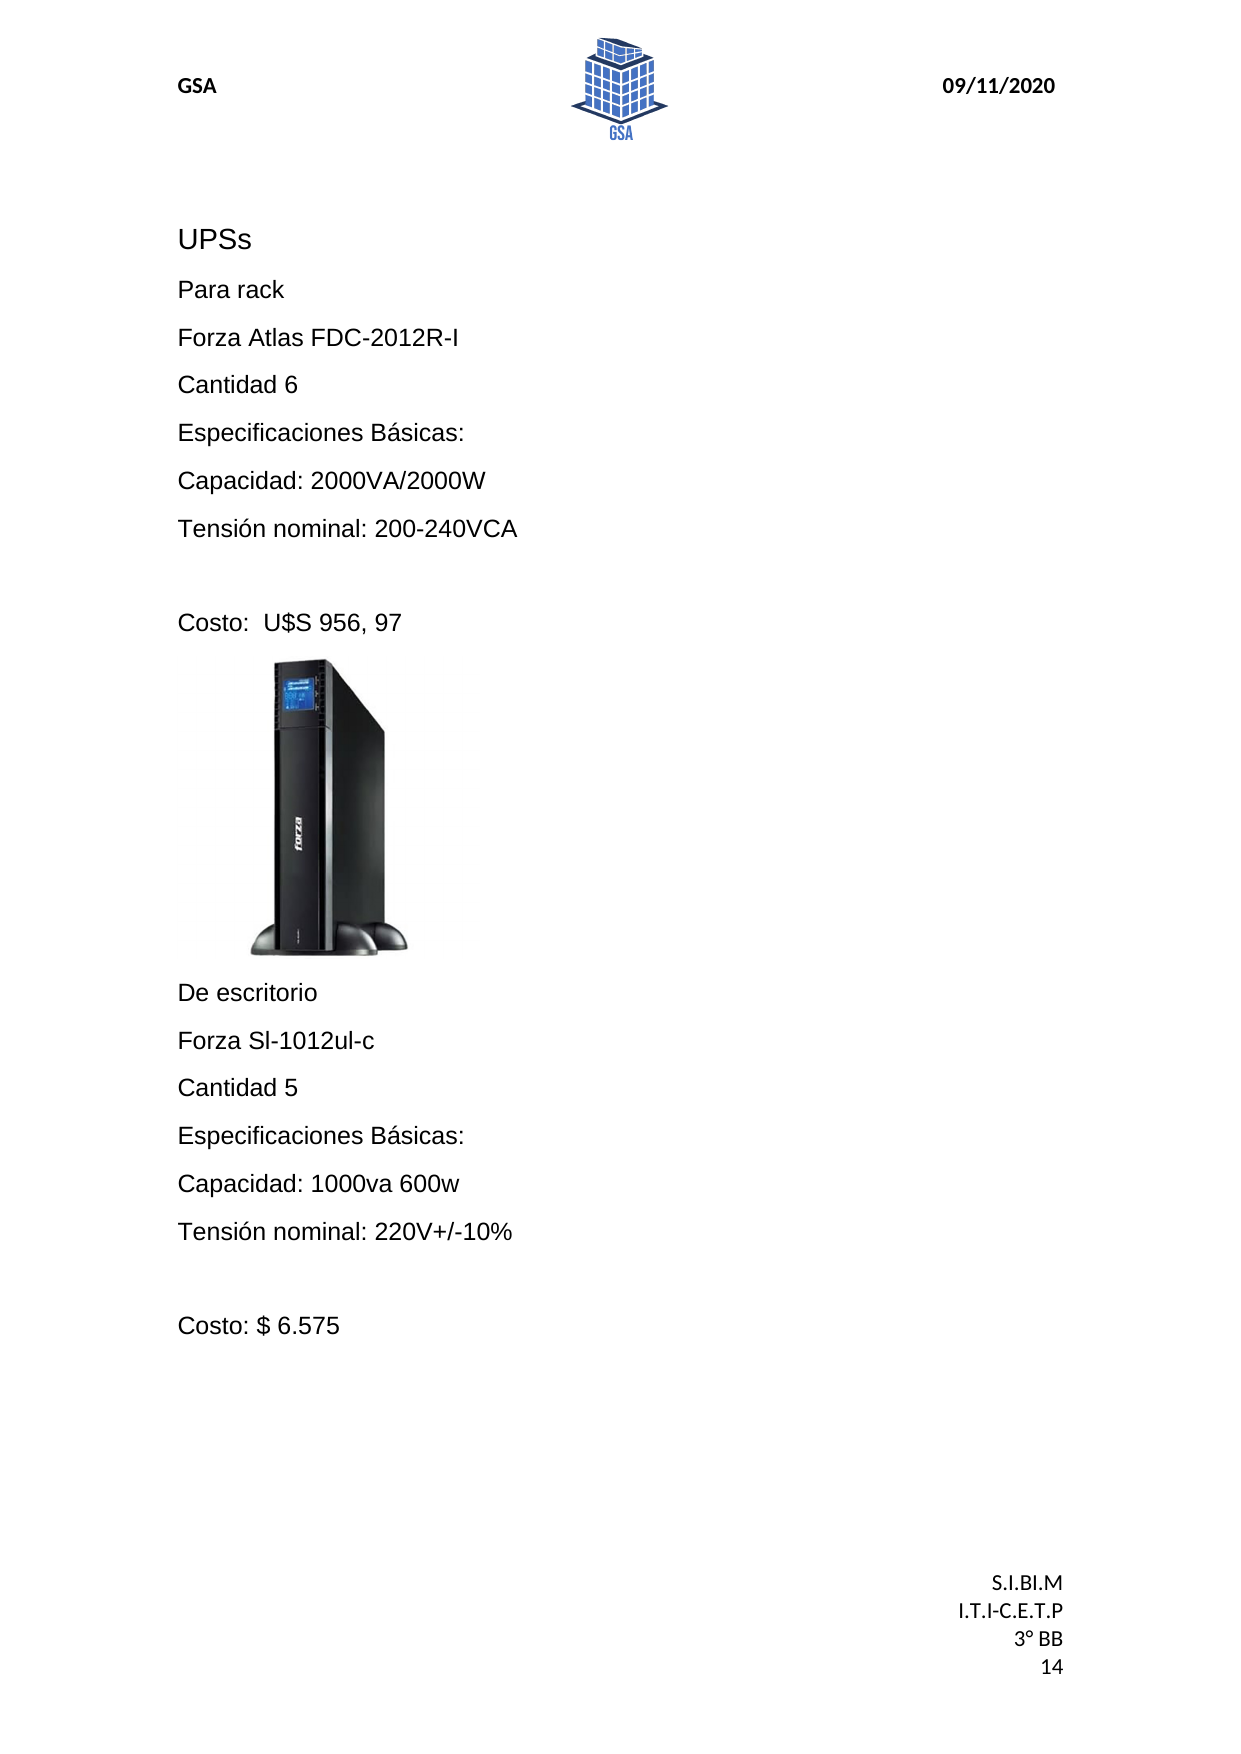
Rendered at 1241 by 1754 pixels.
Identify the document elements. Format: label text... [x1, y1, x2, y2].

text Capacidad: 2000VA/2000W [177, 466, 1063, 495]
text Cantidad 5 [177, 1073, 1063, 1102]
text Capacidad: 1000va 600w [177, 1169, 1063, 1197]
text Para rack [177, 275, 1063, 304]
text Tensión nominal: 200-240VCA [177, 514, 1063, 542]
picture [177, 656, 481, 959]
text UPSs [177, 222, 1063, 256]
text Costo: $ 6.575 [177, 1311, 1063, 1340]
text Costo: U$S 956, 97 [177, 608, 1063, 637]
text Forza Sl-1012ul-c [177, 1026, 1063, 1054]
text De escritorio [177, 978, 1063, 1007]
picture [568, 37, 672, 141]
text Cantidad 6 [177, 371, 1063, 399]
text Especificaciones Básicas: [177, 418, 1063, 447]
text Tensión nominal: 220V+/-10% [177, 1216, 1063, 1245]
text Forza Atlas FDC-2012R-I [177, 323, 1063, 352]
text Especificaciones Básicas: [177, 1121, 1063, 1150]
